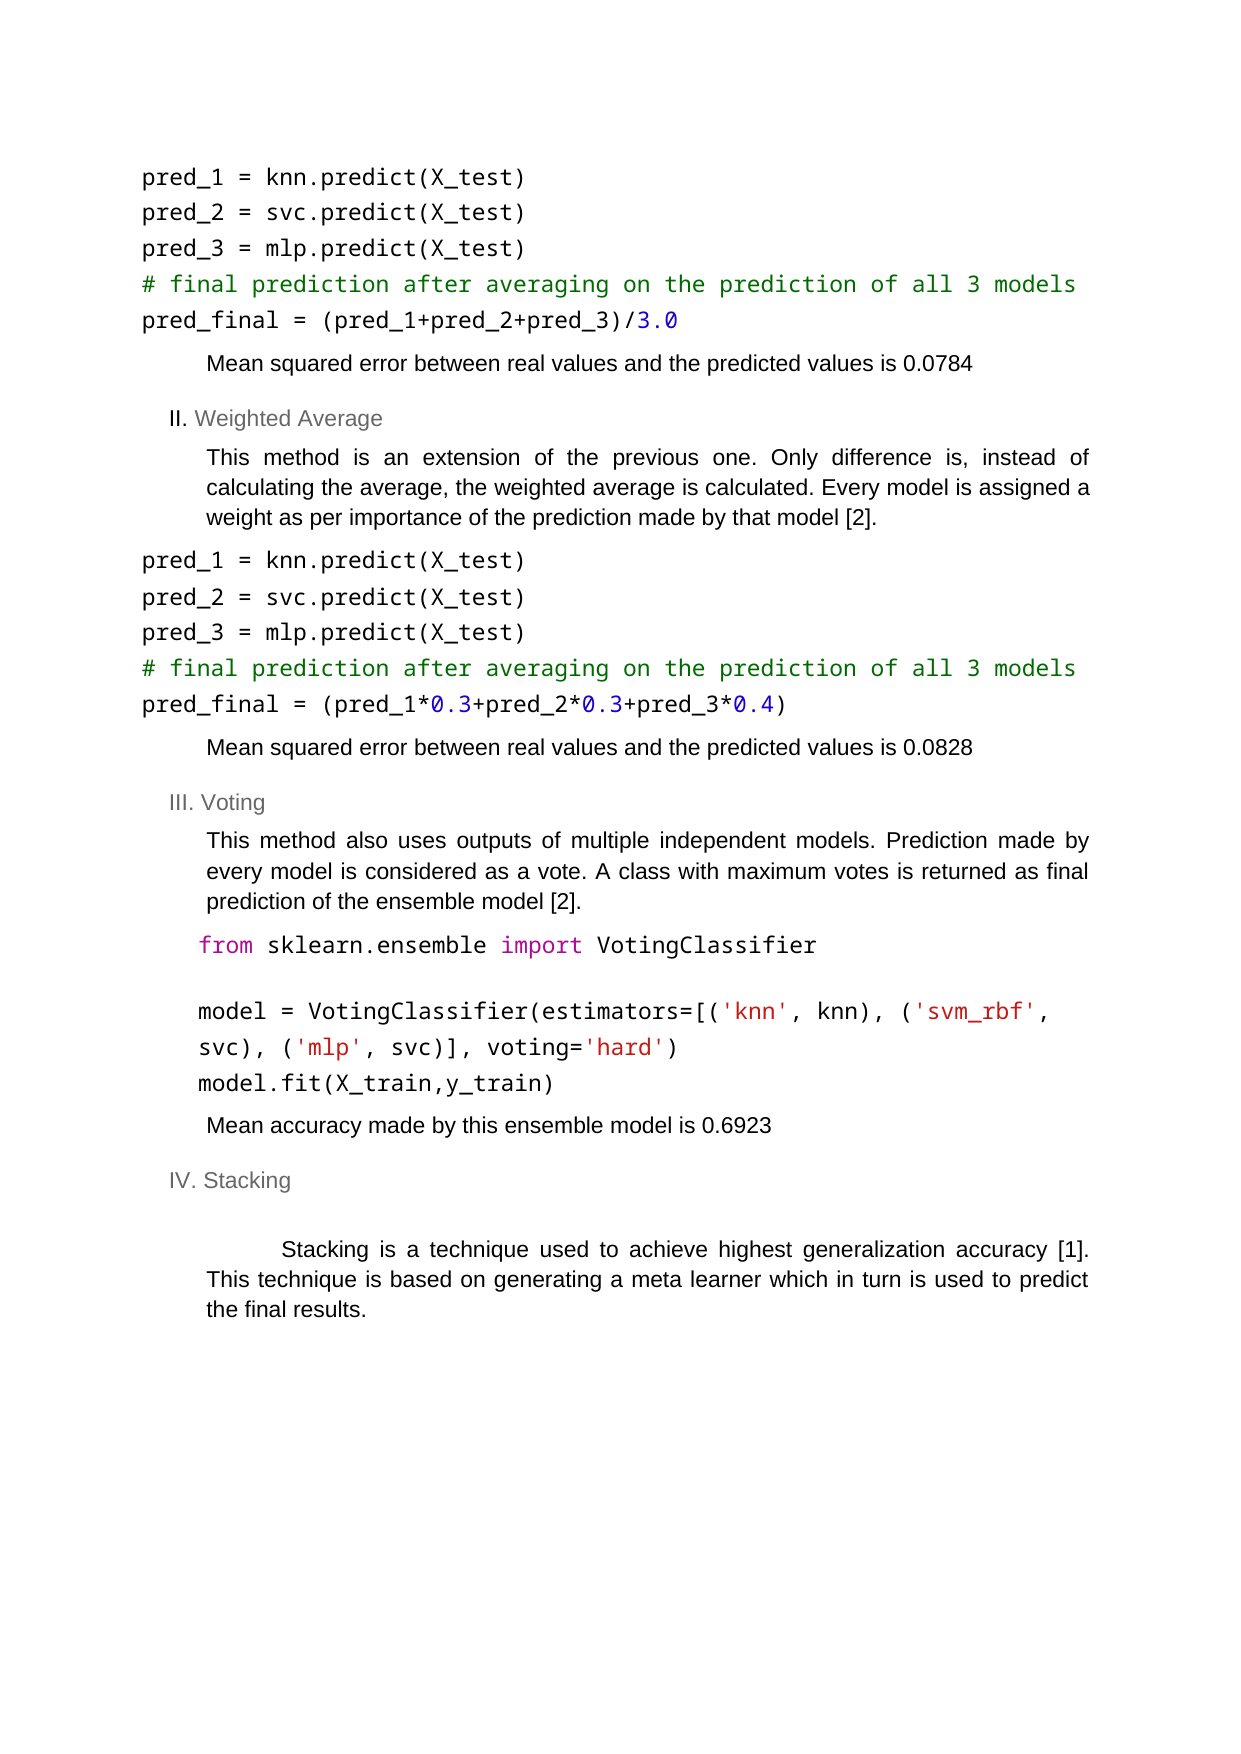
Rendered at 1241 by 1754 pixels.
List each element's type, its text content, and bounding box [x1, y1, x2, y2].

table_header pred_1 = knn.predict(X_test) pred_2 = svc.predict(X_test) pred_3 = mlp.predict(X_test) # final prediction after averaging on the prediction of all 3 models pred_final = (pred_1+pred_2+pred_3)/3.0 [131, 150, 1106, 350]
text Mean squared error between real values and the predicted values is 0.0784 [131, 350, 1090, 376]
text This method is an extension of the previous one. Only difference is, instead of calculating the average, the weighted average is calculated. Every model is assigned a weight as per importance of the prediction made by that model [2]. [206, 443, 1090, 530]
subtitle IV. Stacking [169, 1167, 1090, 1194]
text This method also uses outputs of multiple independent models. Prediction made by every model is considered as a vote. A class with maximum votes is returned as final prediction of the ensemble model [2]. [206, 827, 1090, 914]
text Mean accuracy made by this ensemble model is 0.6923 [131, 1112, 1090, 1138]
subtitle III. Voting [169, 789, 1090, 815]
table_header pred_1 = knn.predict(X_test) pred_2 = svc.predict(X_test) pred_3 = mlp.predict(X_test) # final prediction after averaging on the prediction of all 3 models pred_final = (pred_1*0.3+pred_2*0.3+pred_3*0.4) [131, 534, 1106, 734]
subtitle II. Weighted Average [169, 405, 1090, 431]
table_header from sklearn.ensemble import VotingClassifier model = VotingClassifier(estimators=[('knn', knn), ('svm_rbf', svc), ('mlp', svc)], voting='hard') model.fit(X_train,y_train) [131, 918, 1106, 1112]
text Mean squared error between real values and the predicted values is 0.0828 [206, 734, 1090, 760]
text Stacking is a technique used to achieve highest generalization accuracy [1]. This technique is based on generating a meta learner which in turn is used to predict the final results. [206, 1236, 1090, 1323]
